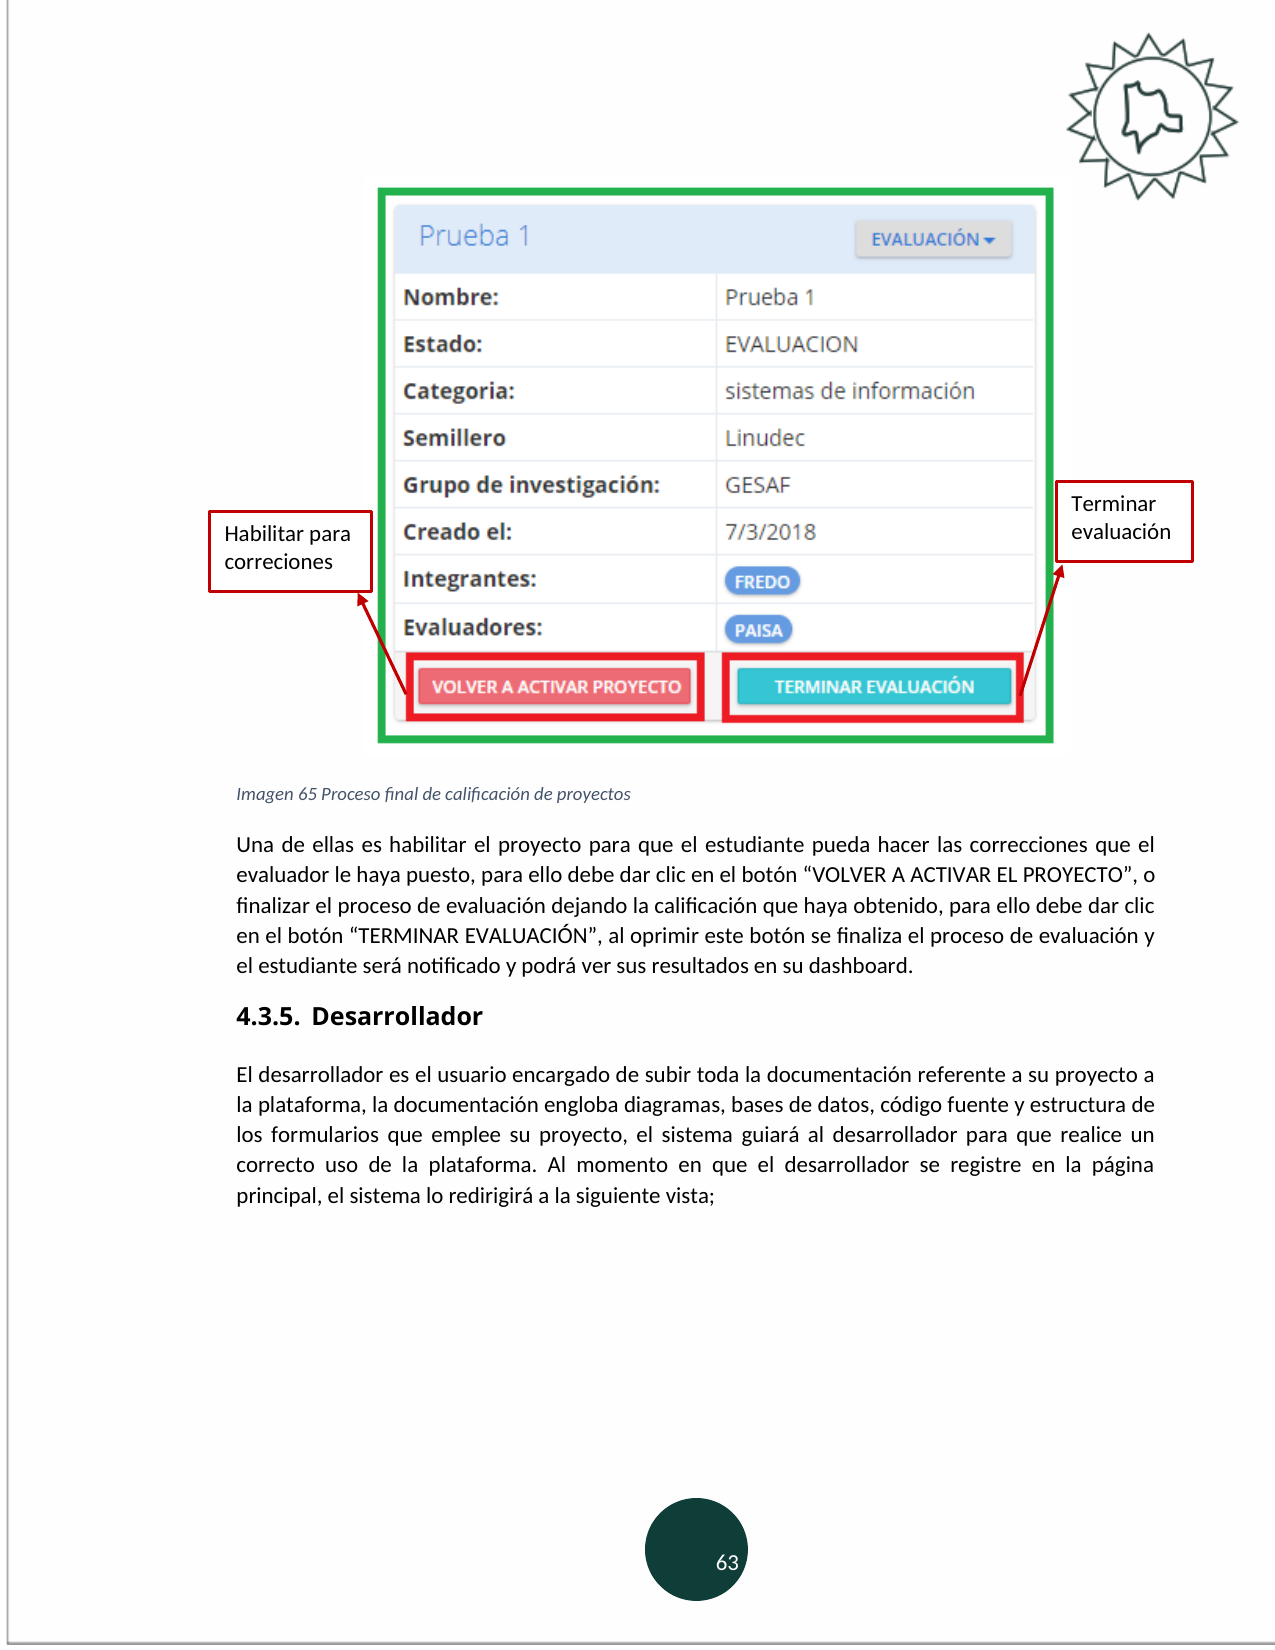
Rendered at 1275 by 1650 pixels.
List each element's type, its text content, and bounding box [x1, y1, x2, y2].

text Una de ellas es habilitar el proyecto para que el estudiante pueda hacer las correcciones que el evaluador le haya puesto, para ello debe dar clic en el botón “VOLVER A ACTIVAR EL PROYECTO”, o finalizar el proceso de evaluación dejando la calificación que haya obtenido, para ello debe dar clic en el botón “TERMINAR EVALUACIÓN”, al oprimir este botón se finaliza el proceso de evaluación y el estudiante será notificado y podrá ver sus resultados en su dashboard. [236, 830, 1157, 979]
picture [6, 0, 1275, 1645]
text El desarrollador es el usuario encargado de subir toda la documentación referente a su proyecto a la plataforma, la documentación engloba diagramas, bases de datos, código fuente y estructura de los formularios que emplee su proyecto, el sistema guiará al desarrollador para que realice un correcto uso de la plataforma. Al momento en que el desarrollador se registre en la página principal, el sistema lo redirigirá a la siguiente vista; [236, 1060, 1157, 1209]
subtitle Desarrollador [236, 998, 1157, 1032]
